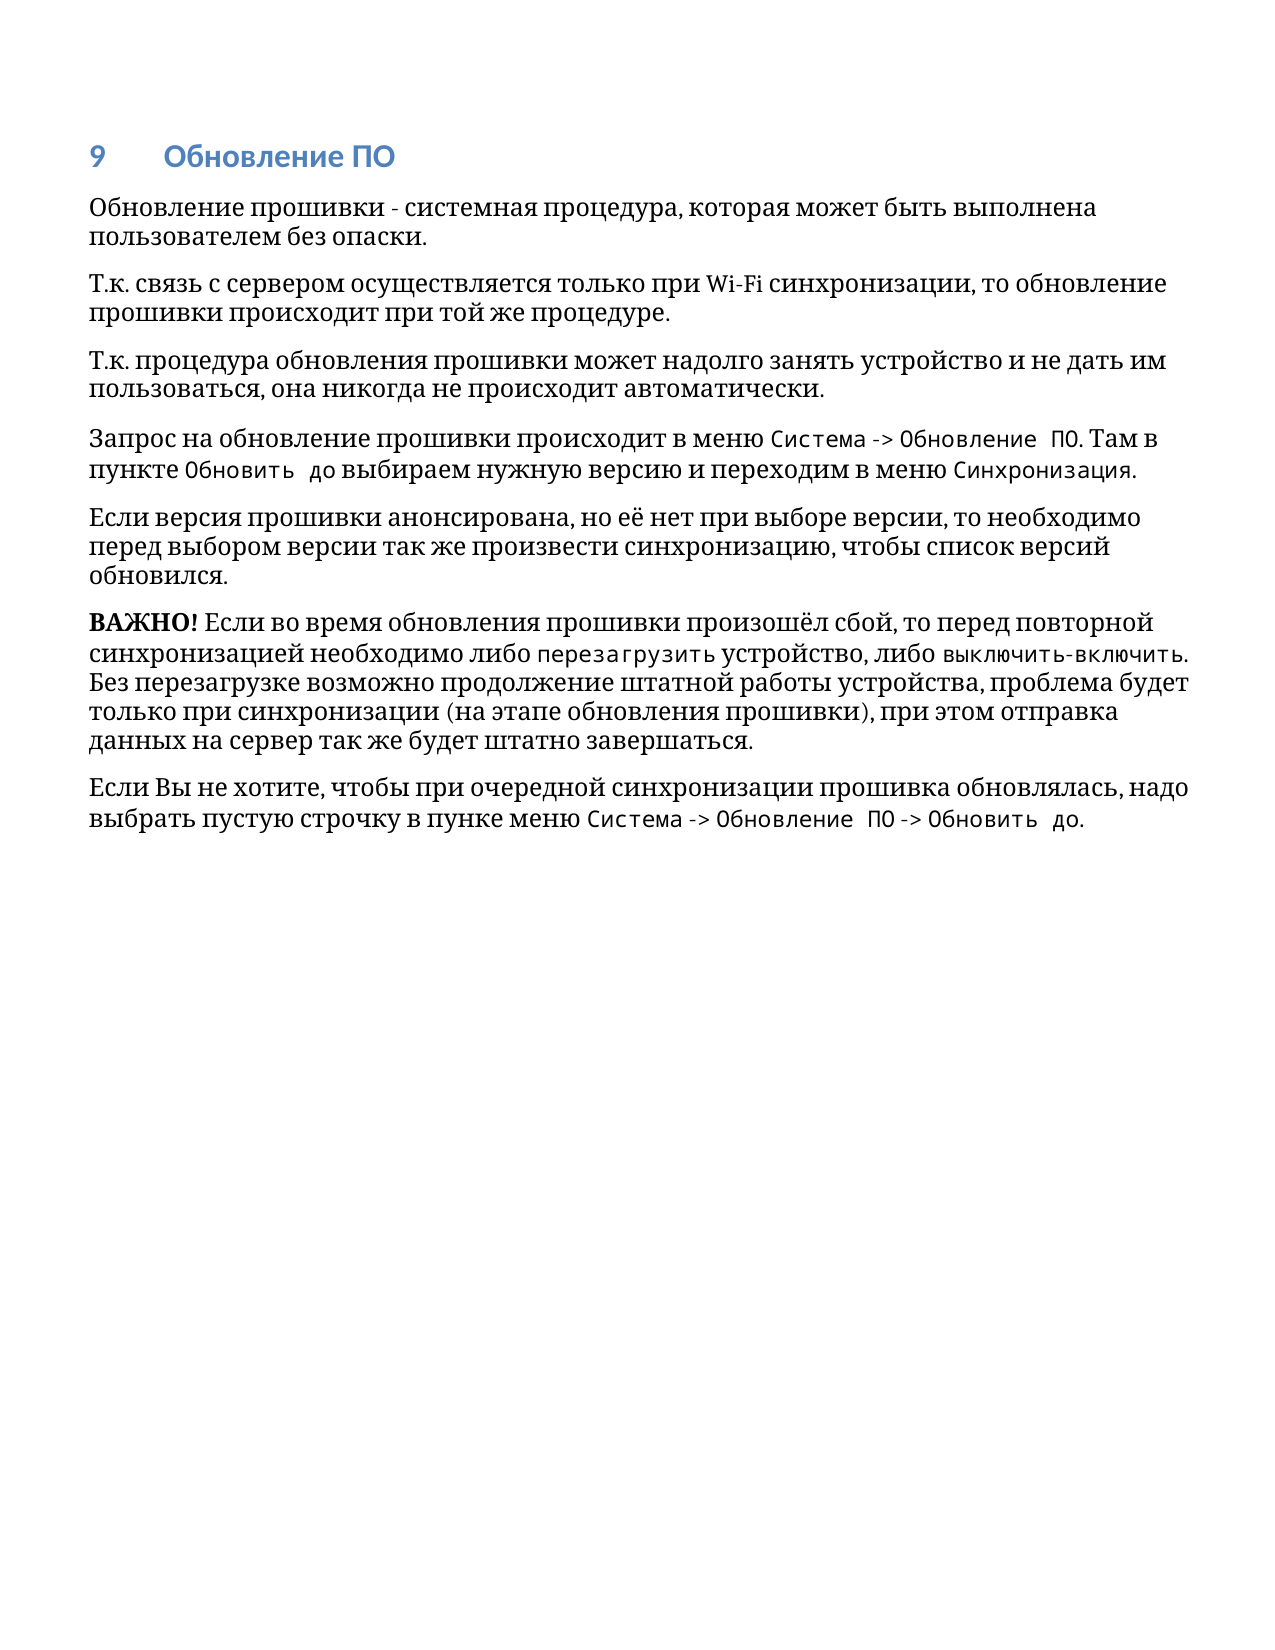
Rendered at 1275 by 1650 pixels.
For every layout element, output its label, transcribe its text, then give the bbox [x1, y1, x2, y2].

text Запрос на обновление прошивки происходит в меню Система -> Обновление ПО. Там в пункте Обновить до выбираем нужную версию и переходим в меню Синхронизация. [88, 423, 1211, 485]
text Обновление прошивки - системная процедура, которая может быть выполнена пользователем без опаски. [88, 194, 1211, 252]
text Т.к. процедура обновления прошивки может надолго занять устройство и не дать им пользоваться, она никогда не происходит автоматически. [88, 347, 1211, 404]
text Если версия прошивки анонсирована, но её нет при выборе версии, то необходимо перед выбором версии так же произвести синхронизацию, чтобы список версий обновился. [88, 504, 1211, 590]
text Если Вы не хотите, чтобы при очередной синхронизации прошивка обновлялась, надо выбрать пустую строчку в пунке меню Система -> Обновление ПО -> Обновить до. [88, 774, 1211, 834]
text Т.к. связь с сервером осуществляется только при Wi-Fi синхронизации, то обновление прошивки происходит при той же процедуре. [88, 270, 1211, 328]
text ВАЖНО! Если во время обновления прошивки произошёл сбой, то перед повторной синхронизацией необходимо либо перезагрузить устройство, либо выключить-включить. Без перезагрузке возможно продолжение штатной работы устройства, проблема будет только при синхронизации (на этапе обновления прошивки), при этом отправка данных на сервер так же будет штатно завершаться. [88, 609, 1211, 755]
subtitle 9 Обновление ПО [88, 134, 1211, 175]
